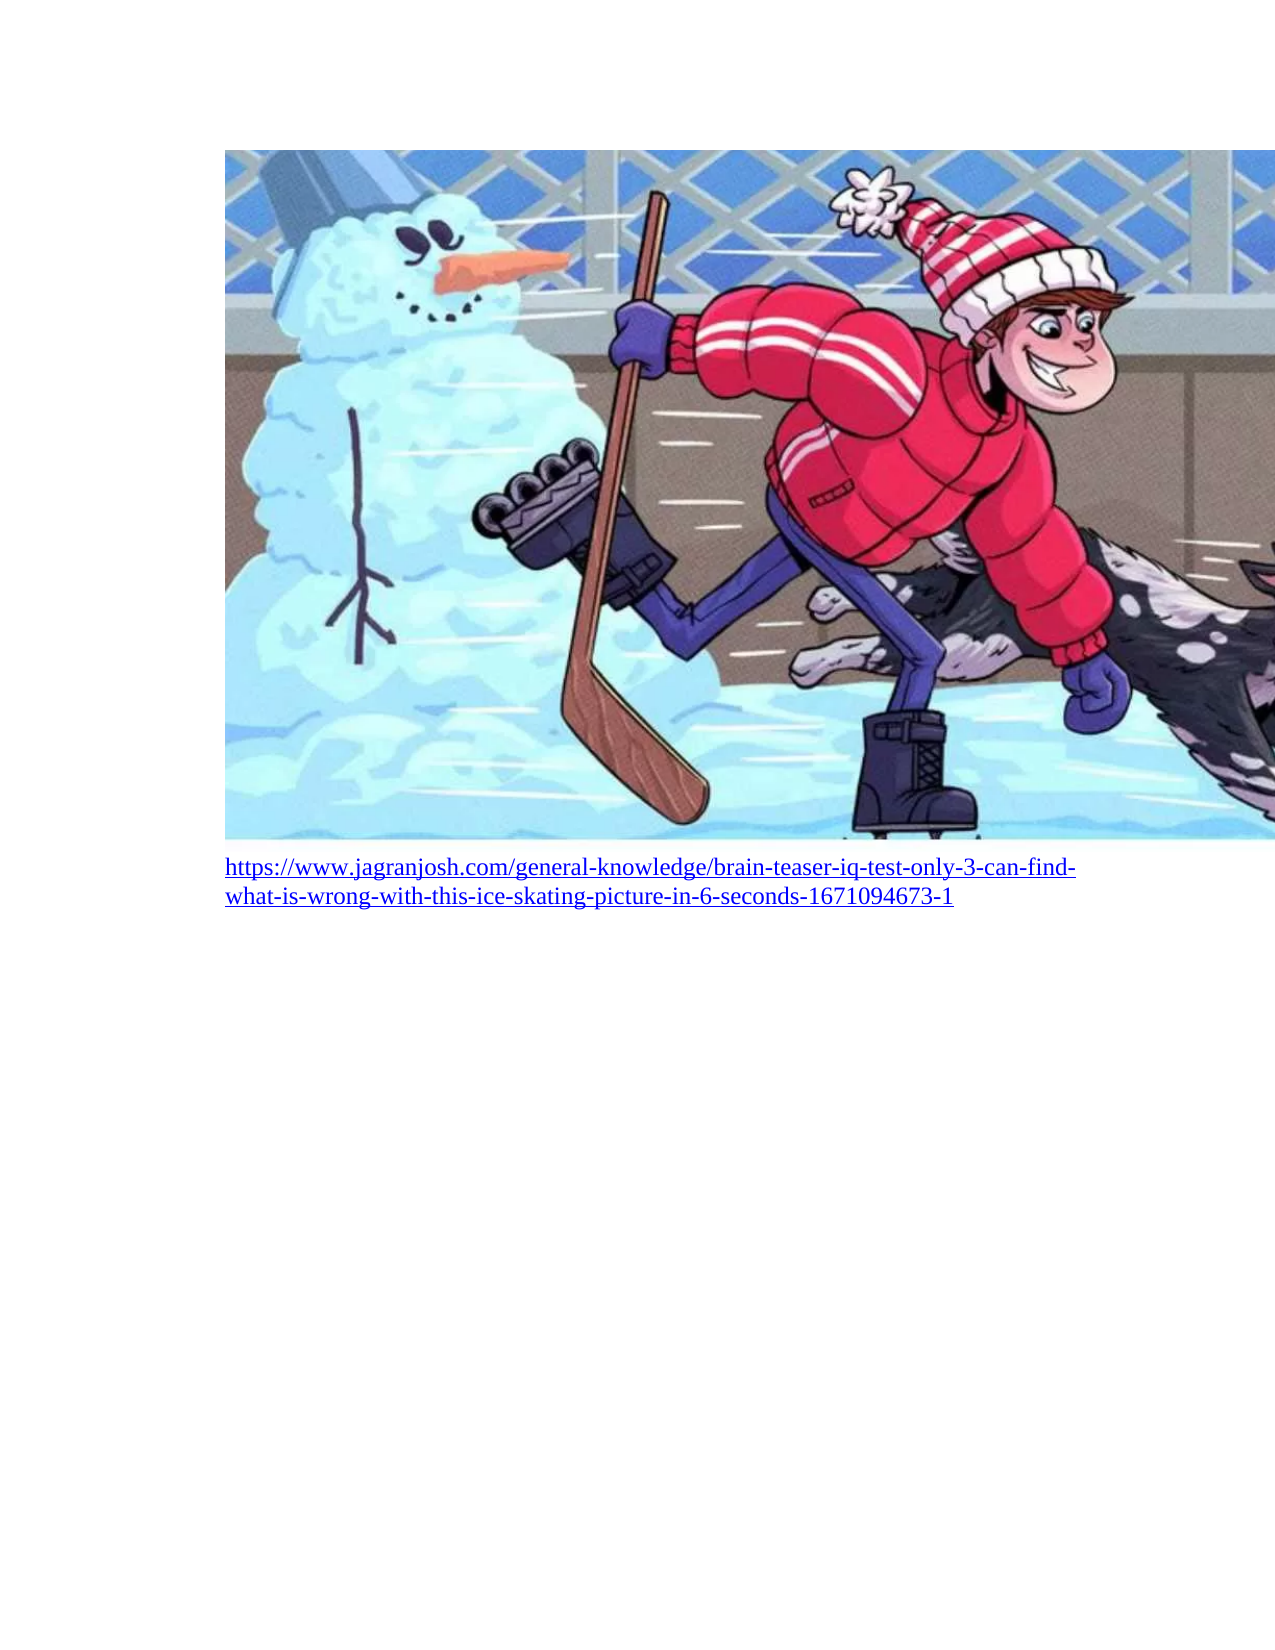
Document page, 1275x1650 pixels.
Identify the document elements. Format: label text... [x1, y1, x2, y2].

picture [225, 150, 1275, 852]
list https://www.jagranjosh.com/general-knowledge/brain-teaser-iq-test-only-3-can-find-what-is-wrong-with-this-ice-skating-picture-in-6-seconds-1671094673-1 [225, 852, 1125, 909]
